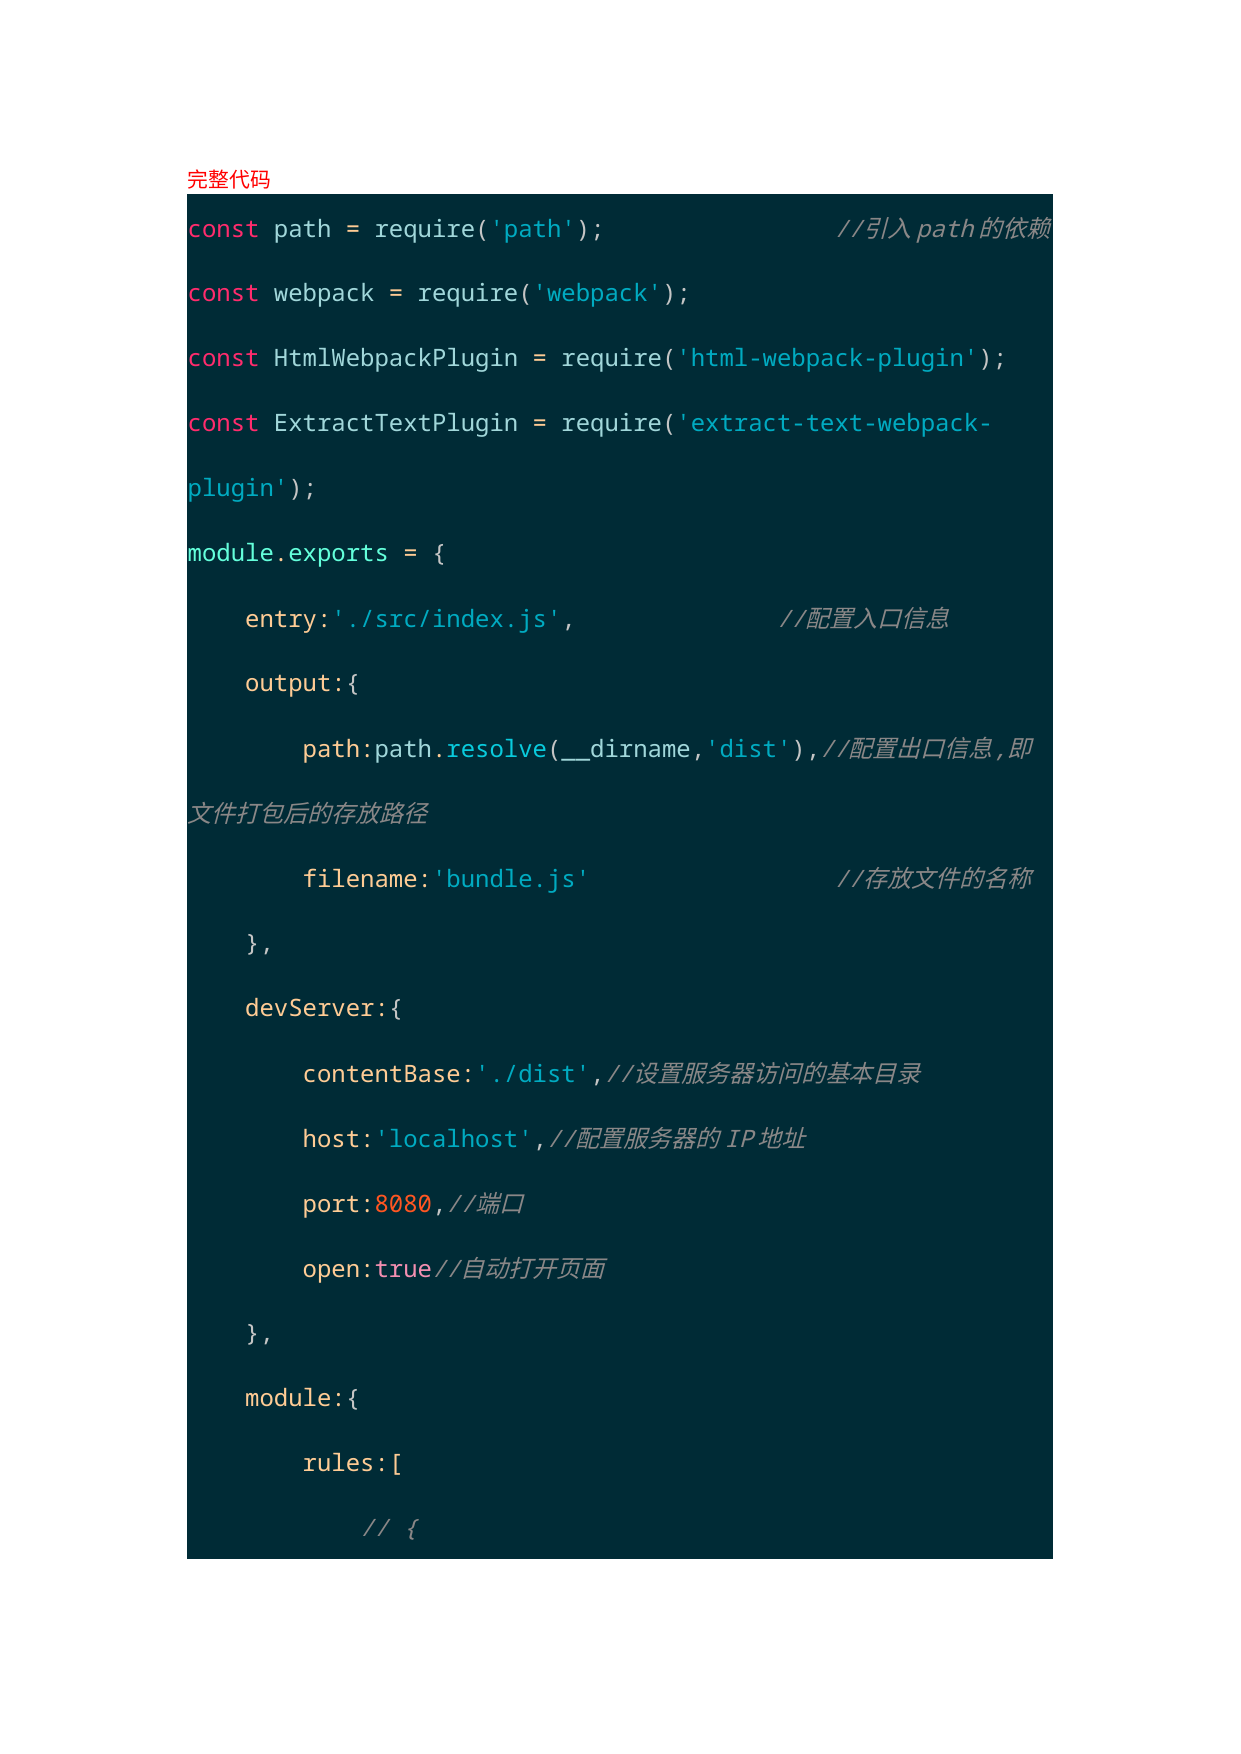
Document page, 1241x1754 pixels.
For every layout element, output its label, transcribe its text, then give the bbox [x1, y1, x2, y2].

text contentBase:'./dist',//设置服务器访问的基本目录 [187, 1039, 1053, 1104]
text host:'localhost',//配置服务器的IP地址 [187, 1104, 1053, 1169]
text open:true//自动打开页面 [187, 1234, 1053, 1299]
text module:{ [187, 1364, 1053, 1429]
text port:8080,//端口 [187, 1169, 1053, 1234]
text 完整代码 [187, 162, 1053, 194]
text path:path.resolve(__dirname,'dist'),//配置出口信息,即文件打包后的存放路径 [187, 714, 1053, 844]
text module.exports = { [187, 519, 1053, 584]
text filename:'bundle.js' //存放文件的名称 [187, 844, 1053, 909]
text devServer:{ [187, 974, 1053, 1039]
text }, [187, 909, 1053, 974]
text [187, 389, 1053, 519]
text const path = require('path'); //引入path的依赖 [187, 194, 1053, 259]
text output:{ [187, 649, 1053, 714]
text rules:[ [187, 1429, 1053, 1494]
text }, [187, 1299, 1053, 1364]
text const webpack = require('webpack'); [187, 259, 1053, 324]
text entry:'./src/index.js', //配置入口信息 [187, 584, 1053, 649]
text // { [187, 1494, 1053, 1559]
text const HtmlWebpackPlugin = require('html-webpack-plugin'); [187, 324, 1053, 389]
